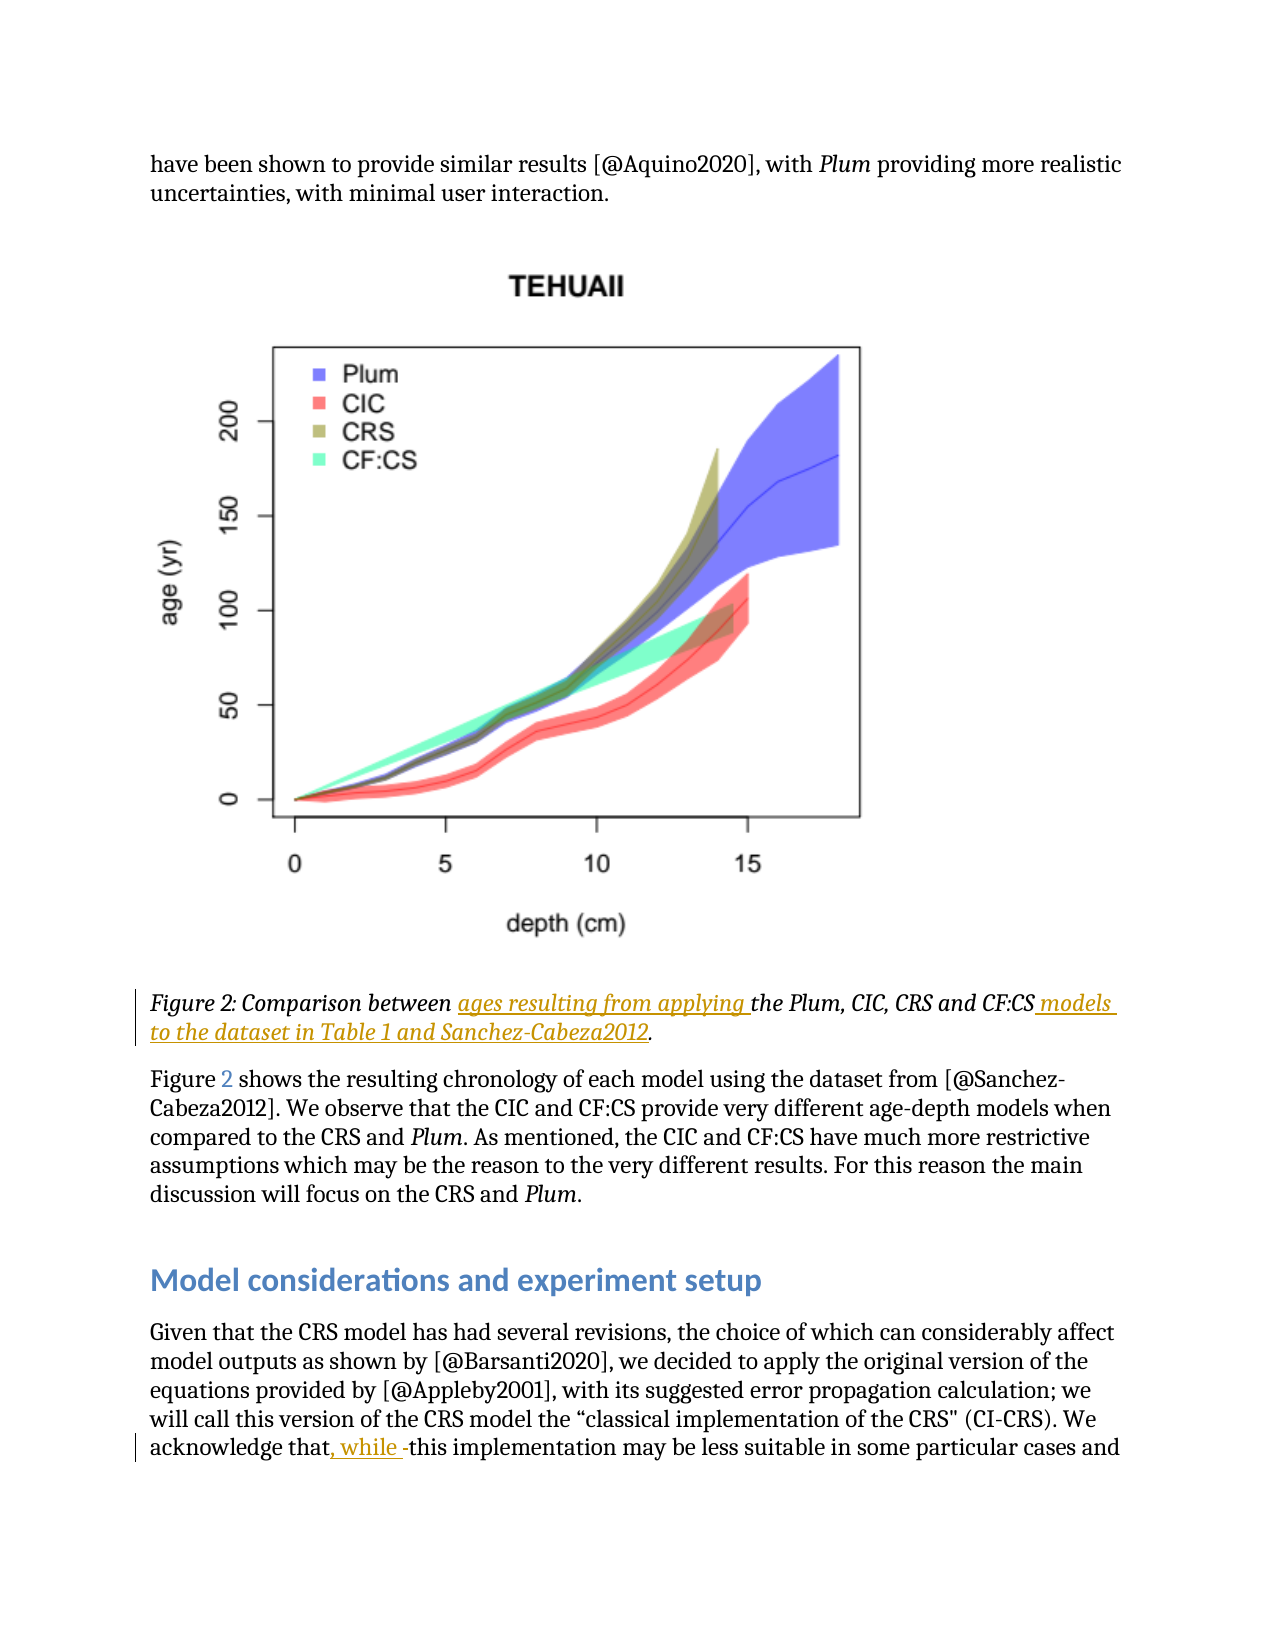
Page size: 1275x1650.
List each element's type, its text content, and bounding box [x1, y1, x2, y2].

text Figure 2 shows the resulting chronology of each model using the dataset from [@Sanchez-Cabeza2012]. We observe that the CIC and CF:CS provide very different age-depth models when compared to the CRS and Plum. As mentioned, the CIC and CF:CS have much more restrictive assumptions which may be the reason to the very different results. For this reason the main discussion will focus on the CRS and Plum. [150, 1065, 1125, 1209]
subtitle Model considerations and experiment setup [150, 1259, 1125, 1299]
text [150, 1318, 1125, 1462]
text Figure 2: Comparison between the Plum, CIC, CRS and CF:CS. [150, 989, 1125, 1046]
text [150, 150, 1125, 207]
